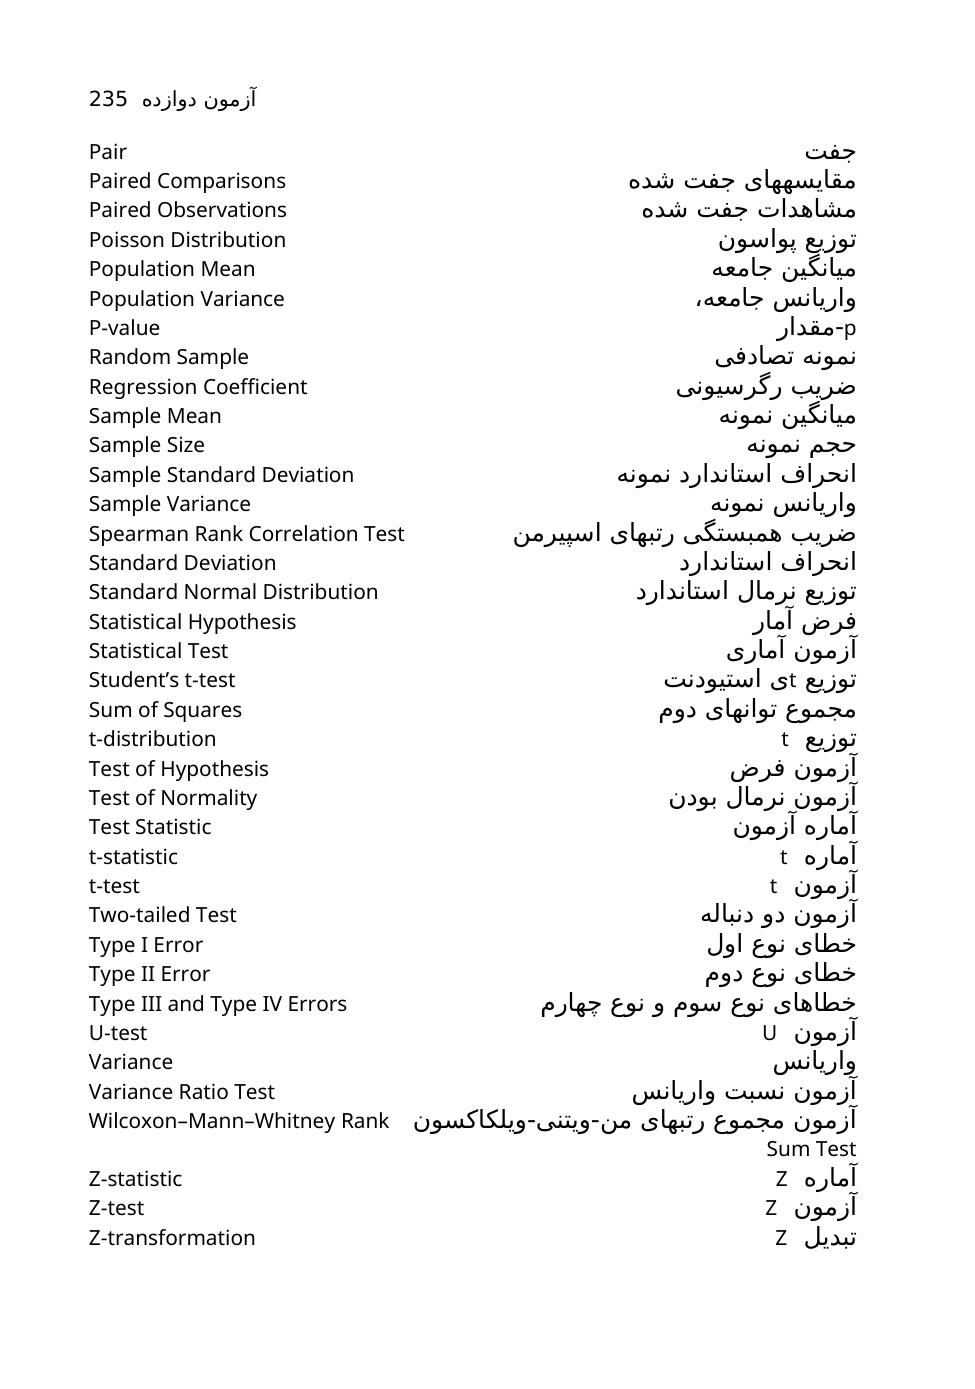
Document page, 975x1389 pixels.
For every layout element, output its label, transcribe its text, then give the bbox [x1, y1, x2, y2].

text آزمون نسبت واریانس Variance Ratio Test [89, 1076, 857, 1105]
text مجموع توان‏های دوم Sum of Squares [89, 694, 857, 723]
text ضریب همبستگی رتبه‏ای اسپيرمن Spearman Rank Correlation Test [89, 518, 857, 547]
text نمونه تصادفی Random Sample [89, 341, 857, 371]
text آزمون فرض Test of Hypothesis [89, 753, 857, 782]
text آزمون آماری Statistical Test [89, 635, 857, 664]
text انحراف استاندارد نمونه Sample Standard Deviation [89, 459, 857, 488]
text فرض آمار Statistical Hypothesis [89, 606, 857, 635]
text توزیع tی استیودنت Student’s t-test [89, 664, 857, 694]
text توزیع پواسون Poisson Distribution [89, 224, 857, 253]
text ضریب رگرسیونی Regression Coefficient [89, 371, 857, 400]
text مشاهدات جفت شده Paired Observations [89, 194, 857, 224]
text توزیع t t-distribution [89, 723, 857, 753]
text انحراف استاندارد Standard Deviation [89, 547, 857, 576]
text آزمون نرمال بودن Test of Normality [89, 782, 857, 811]
text خطای نوع اول Type I Error [89, 929, 857, 958]
text واریانس Variance [89, 1046, 857, 1076]
text خطای نوع دوم Type II Error [89, 958, 857, 988]
text آزمون U U-test [89, 1017, 857, 1046]
text مقایسه‏های جفت شده Paired Comparisons [89, 165, 857, 194]
text آزمون t t-test [89, 870, 857, 899]
text آماره Z Z-statistic [89, 1163, 857, 1192]
text خطاهای نوع سوم و نوع چهارم Type III and Type IV Errors [89, 988, 857, 1017]
text میانگین جامعه Population Mean [89, 253, 857, 283]
text حجم نمونه Sample Size [89, 429, 857, 459]
text آزمون Z Z-test [89, 1192, 857, 1222]
text آماره آزمون Test Statistic [89, 811, 857, 841]
text تبدیل Z Z-transformation [89, 1222, 857, 1251]
text واریانس جامعه، Population Variance [89, 283, 857, 312]
text جفت Pair [89, 136, 857, 165]
text p-مقدار P-value [89, 312, 857, 341]
text آزمون دو دنباله Two-tailed Test [89, 899, 857, 929]
text واریانس نمونه Sample Variance [89, 488, 857, 518]
text آماره t t-statistic [89, 841, 857, 870]
text آزمون مجموع رتبه‏ای من-ویتنی-ویلکاکسون Wilcoxon–Mann–Whitney Rank Sum Test [89, 1105, 857, 1163]
text توزیع نرمال استاندارد Standard Normal Distribution [89, 576, 857, 606]
text میانگین نمونه Sample Mean [89, 400, 857, 429]
